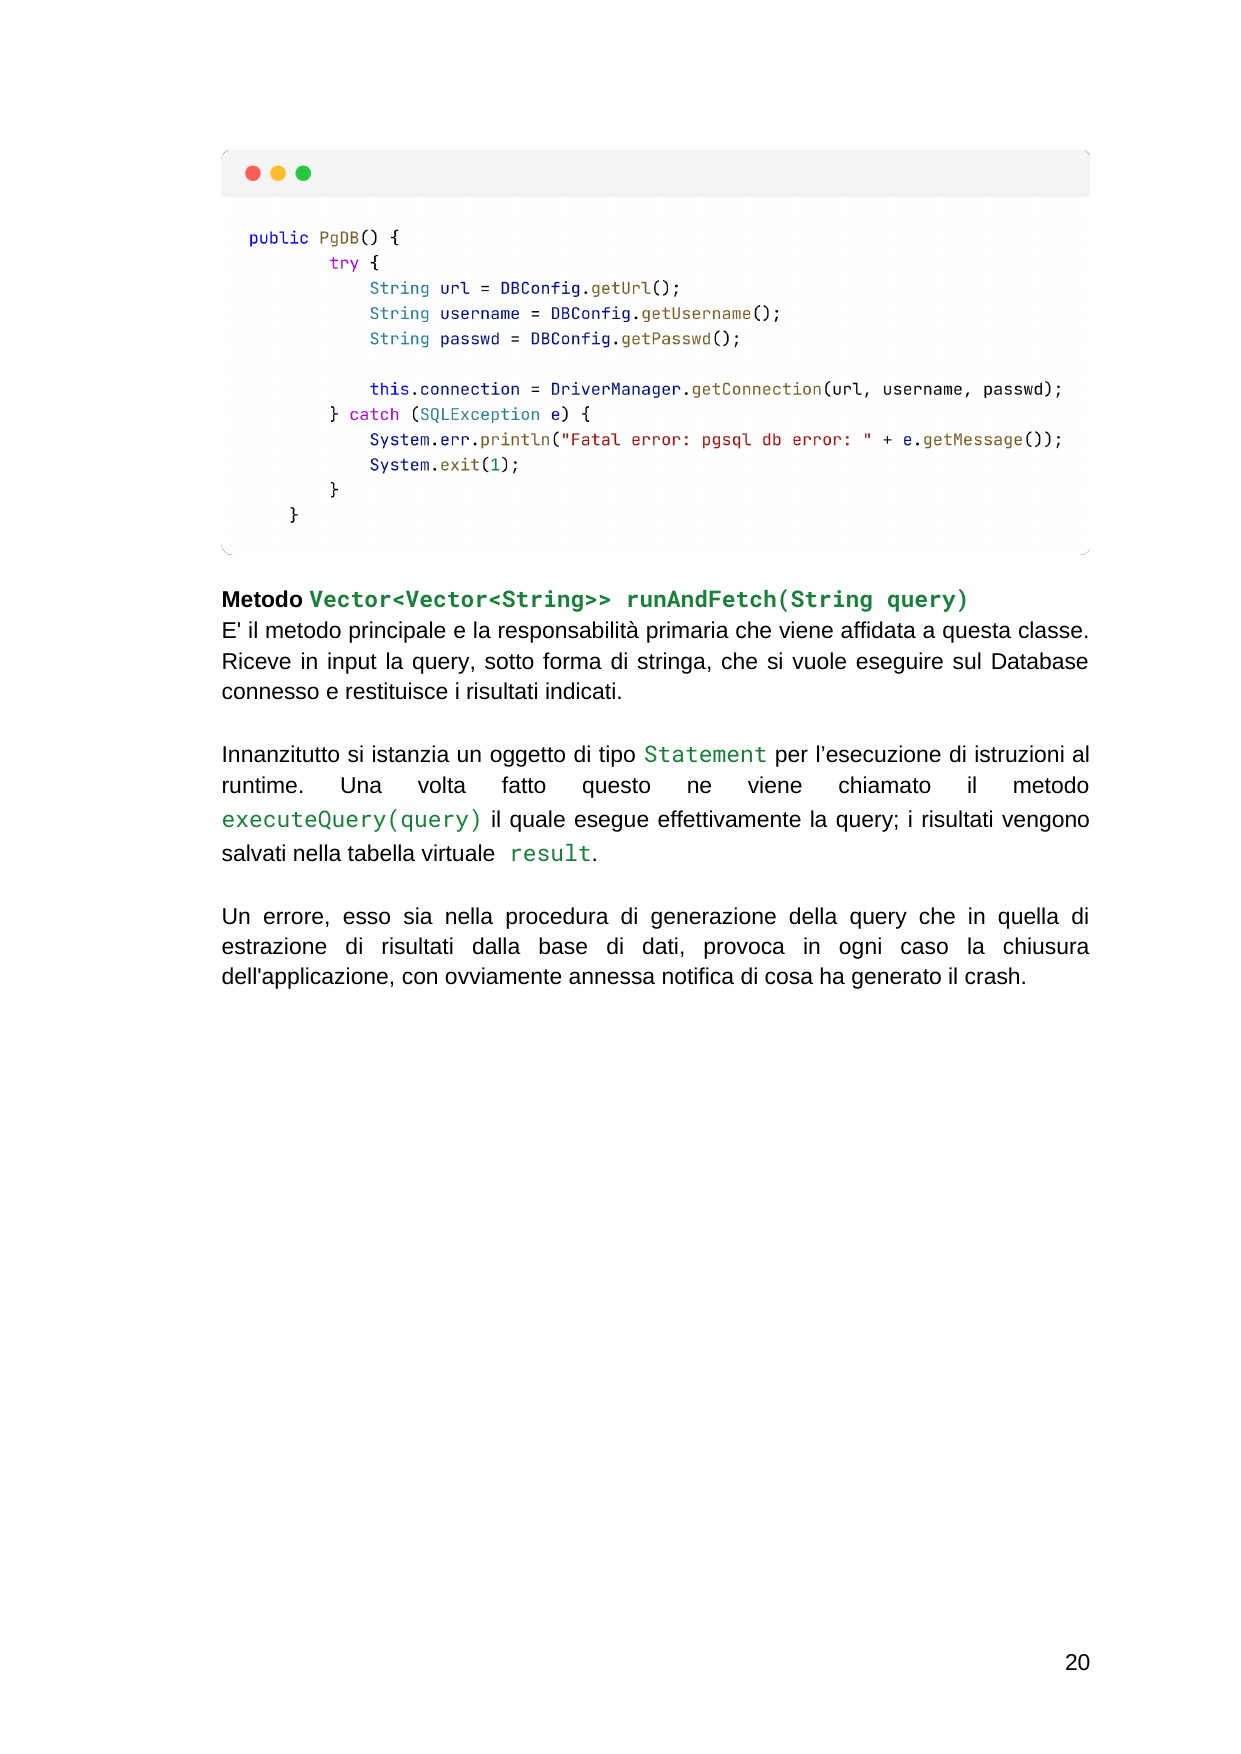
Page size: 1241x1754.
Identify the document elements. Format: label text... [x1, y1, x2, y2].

picture [221, 150, 1090, 555]
text E' il metodo principale e la responsabilità primaria che viene affidata a questa classe. Riceve in input la query, sotto forma di stringa, che si vuole eseguire sul Database connesso e restituisce i risultati indicati. [221, 617, 1090, 704]
text Innanzitutto si istanzia un oggetto di tipo Statement per l’esecuzione di istruzioni al runtime. Una volta fatto questo ne viene chiamato il metodo executeQuery(query) il quale esegue effettivamente la query; i risultati vengono salvati nella tabella virtuale result. [221, 738, 1090, 868]
subtitle Metodo Vector<Vector<String>> runAndFetch(String query) [221, 583, 1090, 613]
text Un errore, esso sia nella procedura di generazione della query che in quella di estrazione di risultati dalla base di dati, provoca in ogni caso la chiusura dell'applicazione, con ovviamente annessa notifica di cosa ha generato il crash. [221, 903, 1090, 989]
